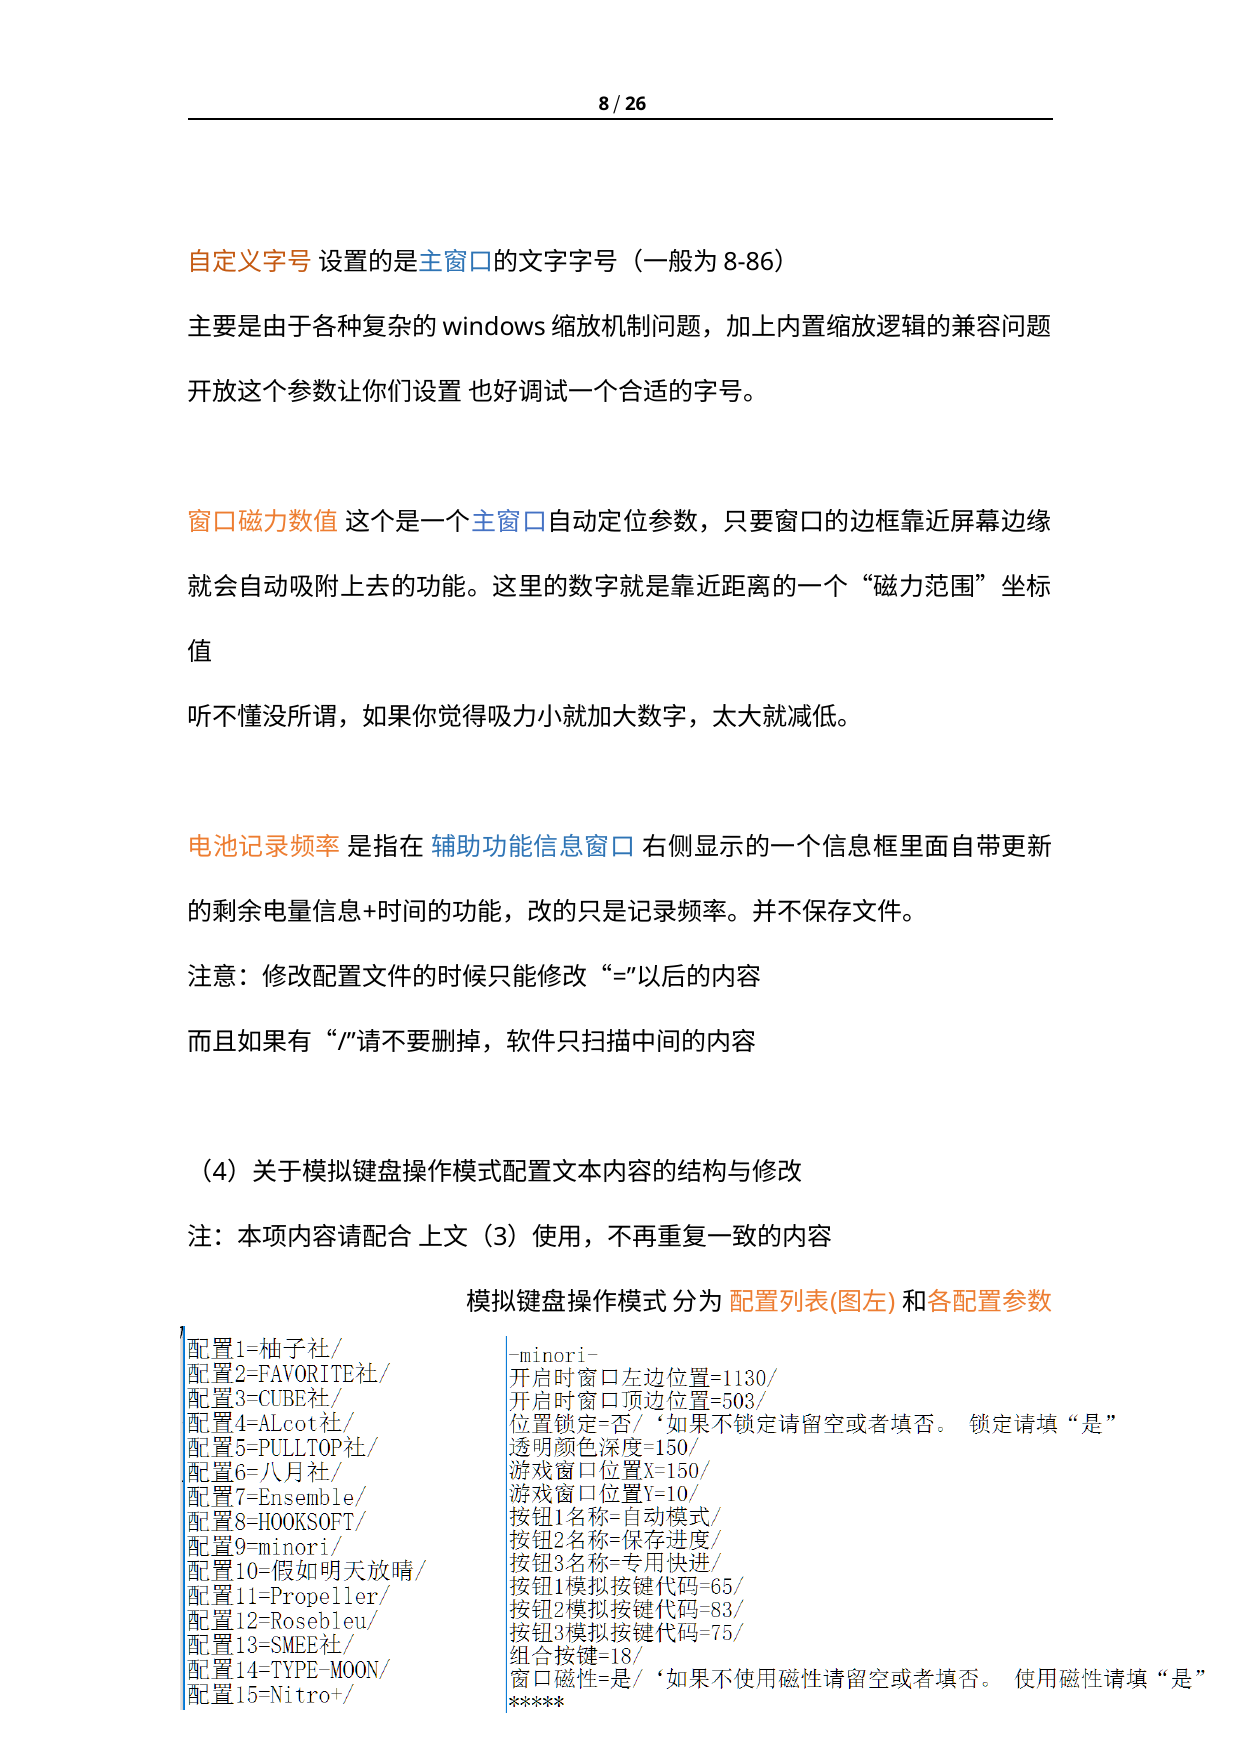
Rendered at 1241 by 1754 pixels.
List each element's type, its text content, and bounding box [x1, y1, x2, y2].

picture [504, 1336, 1216, 1712]
picture [178, 1326, 448, 1708]
text 注意：修改配置文件的时候只能修改“=”以后的内容 [187, 942, 1053, 1007]
text 主要是由于各种复杂的windows缩放机制问题，加上内置缩放逻辑的兼容问题 [187, 292, 1053, 357]
text 而且如果有“/”请不要删掉，软件只扫描中间的内容 [187, 1007, 1053, 1072]
text 听不懂没所谓，如果你觉得吸力小就加大数字，太大就减低。 [187, 682, 1053, 747]
text 电池记录频率 是指在 辅助功能信息窗口 右侧显示的一个信息框里面自带更新的剩余电量信息+时间的功能，改的只是记录频率。并不保存文件。 [187, 812, 1053, 942]
text 窗口磁力数值 这个是一个主窗口自动定位参数，只要窗口的边框靠近屏幕边缘就会自动吸附上去的功能。这里的数字就是靠近距离的一个“磁力范围”坐标值 [187, 487, 1053, 682]
text 开放这个参数让你们设置 也好调试一个合适的字号。 [187, 357, 1053, 422]
text 自定义字号 设置的是主窗口的文字字号（一般为8-86） [187, 227, 1053, 292]
text （4）关于模拟键盘操作模式配置文本内容的结构与修改 [187, 1137, 1053, 1202]
text 注：本项内容请配合 上文（3）使用，不再重复一致的内容 [187, 1202, 1053, 1267]
text 模拟键盘操作模式 分为 配置列表(图左) 和各配置参数（图右为节选） 两部分 [187, 1267, 1053, 1332]
